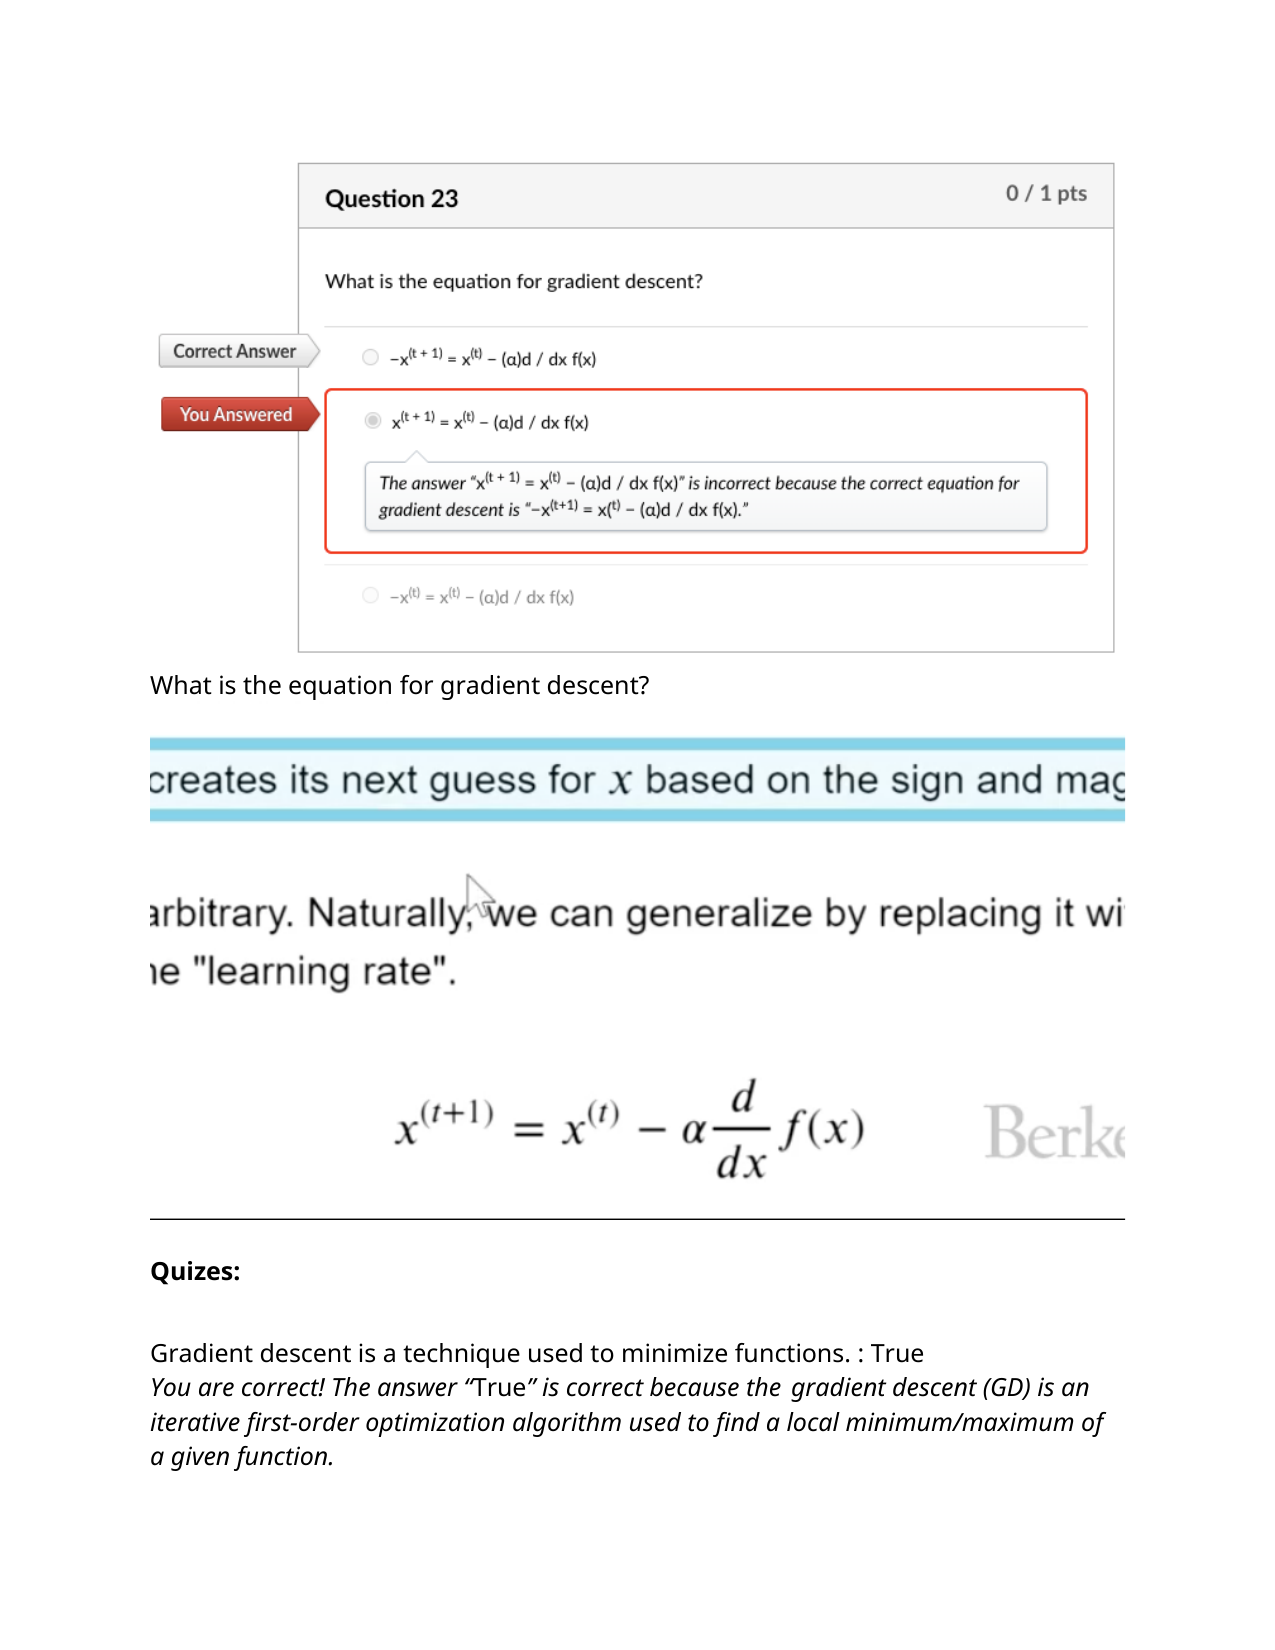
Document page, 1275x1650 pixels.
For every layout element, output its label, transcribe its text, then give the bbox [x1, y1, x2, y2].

text What is the equation for gradient descent? [150, 668, 1125, 701]
text You are correct! The answer “True” is correct because the gradient descent (GD) is an iterative first-order optimization algorithm used to find a local minimum/maximum of a given function. [150, 1370, 1125, 1472]
picture [150, 150, 1125, 668]
text Gradient descent is a technique used to minimize functions. : True [150, 1336, 1125, 1370]
picture [150, 701, 1125, 1220]
text Quizes: [150, 1254, 1125, 1288]
